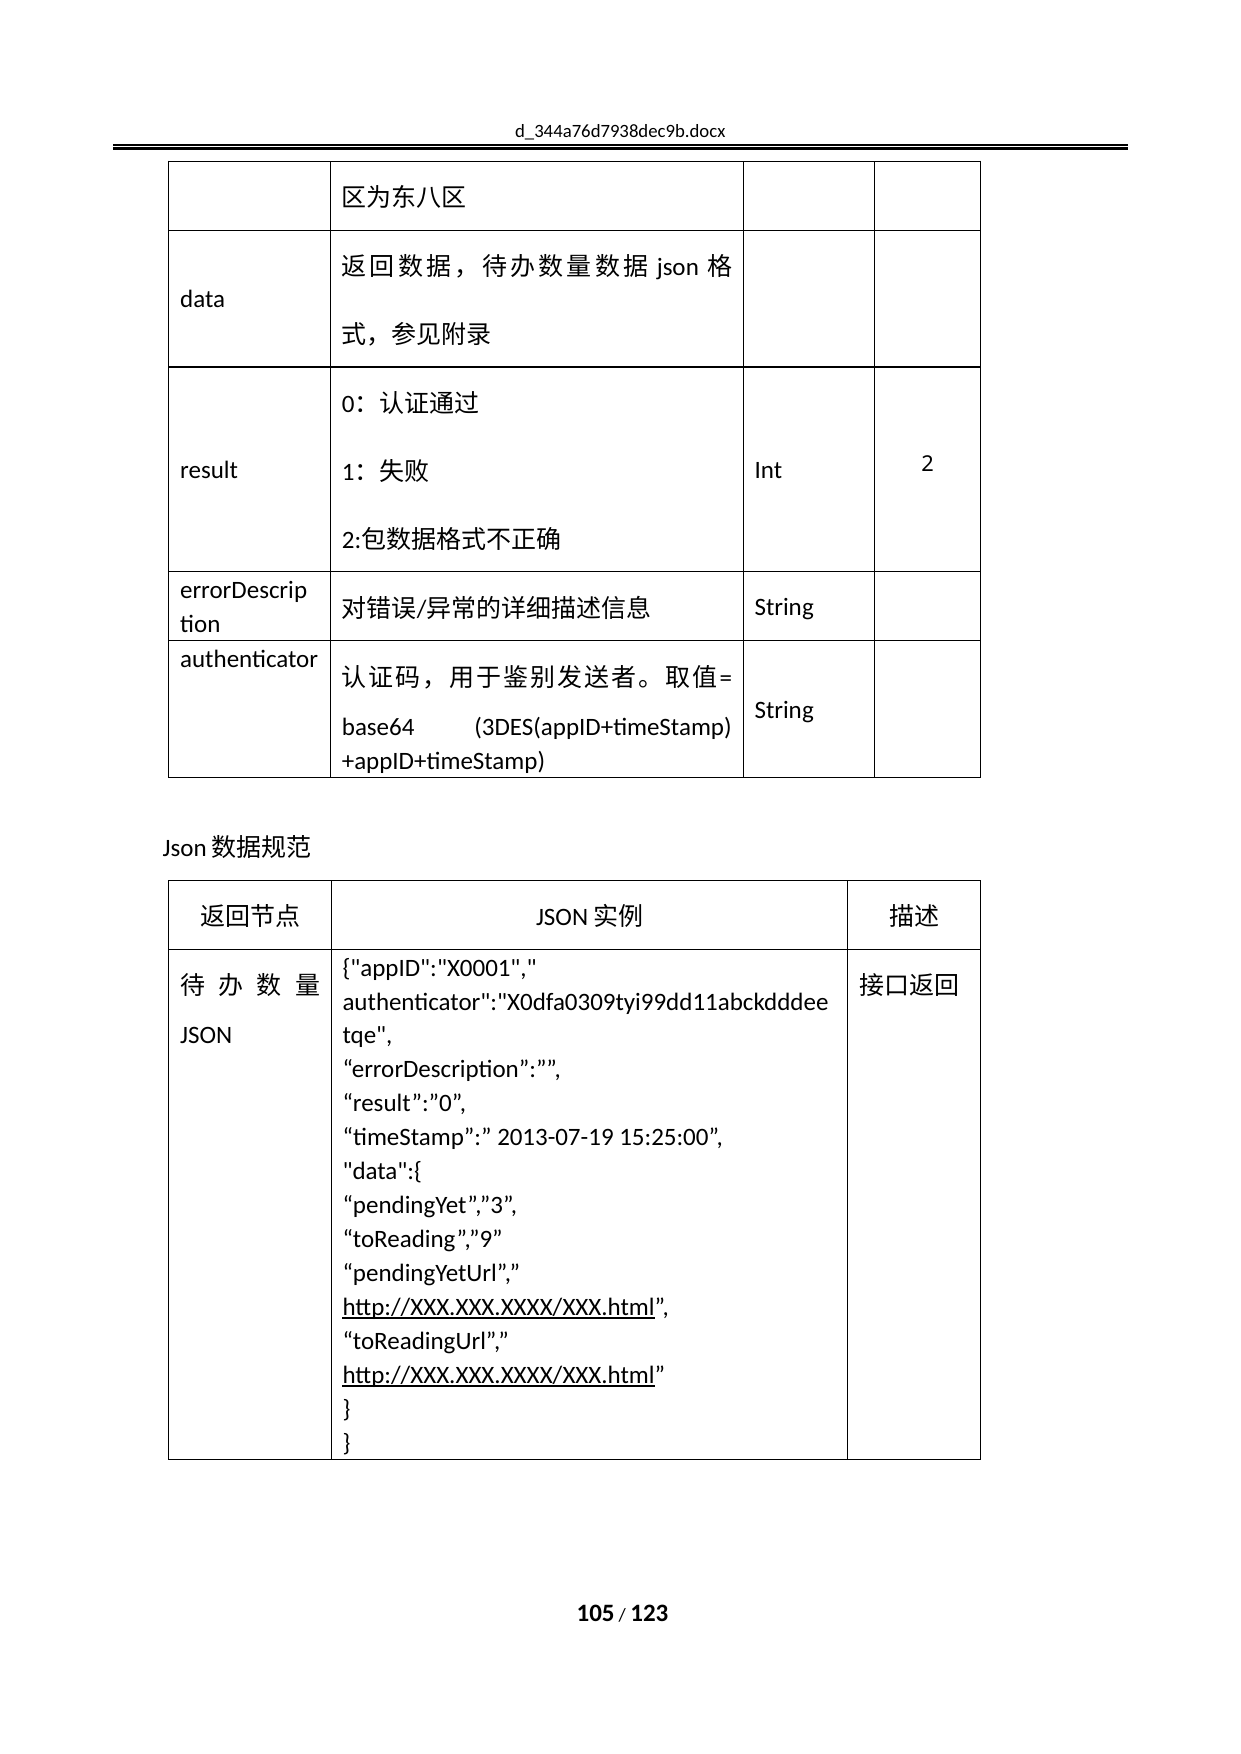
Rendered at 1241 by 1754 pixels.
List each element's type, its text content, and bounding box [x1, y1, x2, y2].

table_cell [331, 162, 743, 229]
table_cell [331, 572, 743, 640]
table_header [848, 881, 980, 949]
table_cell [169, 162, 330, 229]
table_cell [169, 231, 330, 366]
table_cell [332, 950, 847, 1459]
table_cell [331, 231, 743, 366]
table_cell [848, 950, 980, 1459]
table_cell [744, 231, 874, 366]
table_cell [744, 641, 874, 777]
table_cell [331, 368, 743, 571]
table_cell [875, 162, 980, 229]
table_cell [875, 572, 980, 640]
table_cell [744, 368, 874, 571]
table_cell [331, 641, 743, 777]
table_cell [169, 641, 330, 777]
text Json数据规范 [112, 812, 1128, 880]
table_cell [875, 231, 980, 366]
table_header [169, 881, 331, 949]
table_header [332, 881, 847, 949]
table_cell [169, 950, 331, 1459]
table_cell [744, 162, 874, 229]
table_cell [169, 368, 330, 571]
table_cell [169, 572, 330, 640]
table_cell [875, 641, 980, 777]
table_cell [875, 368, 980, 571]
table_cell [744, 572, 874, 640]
